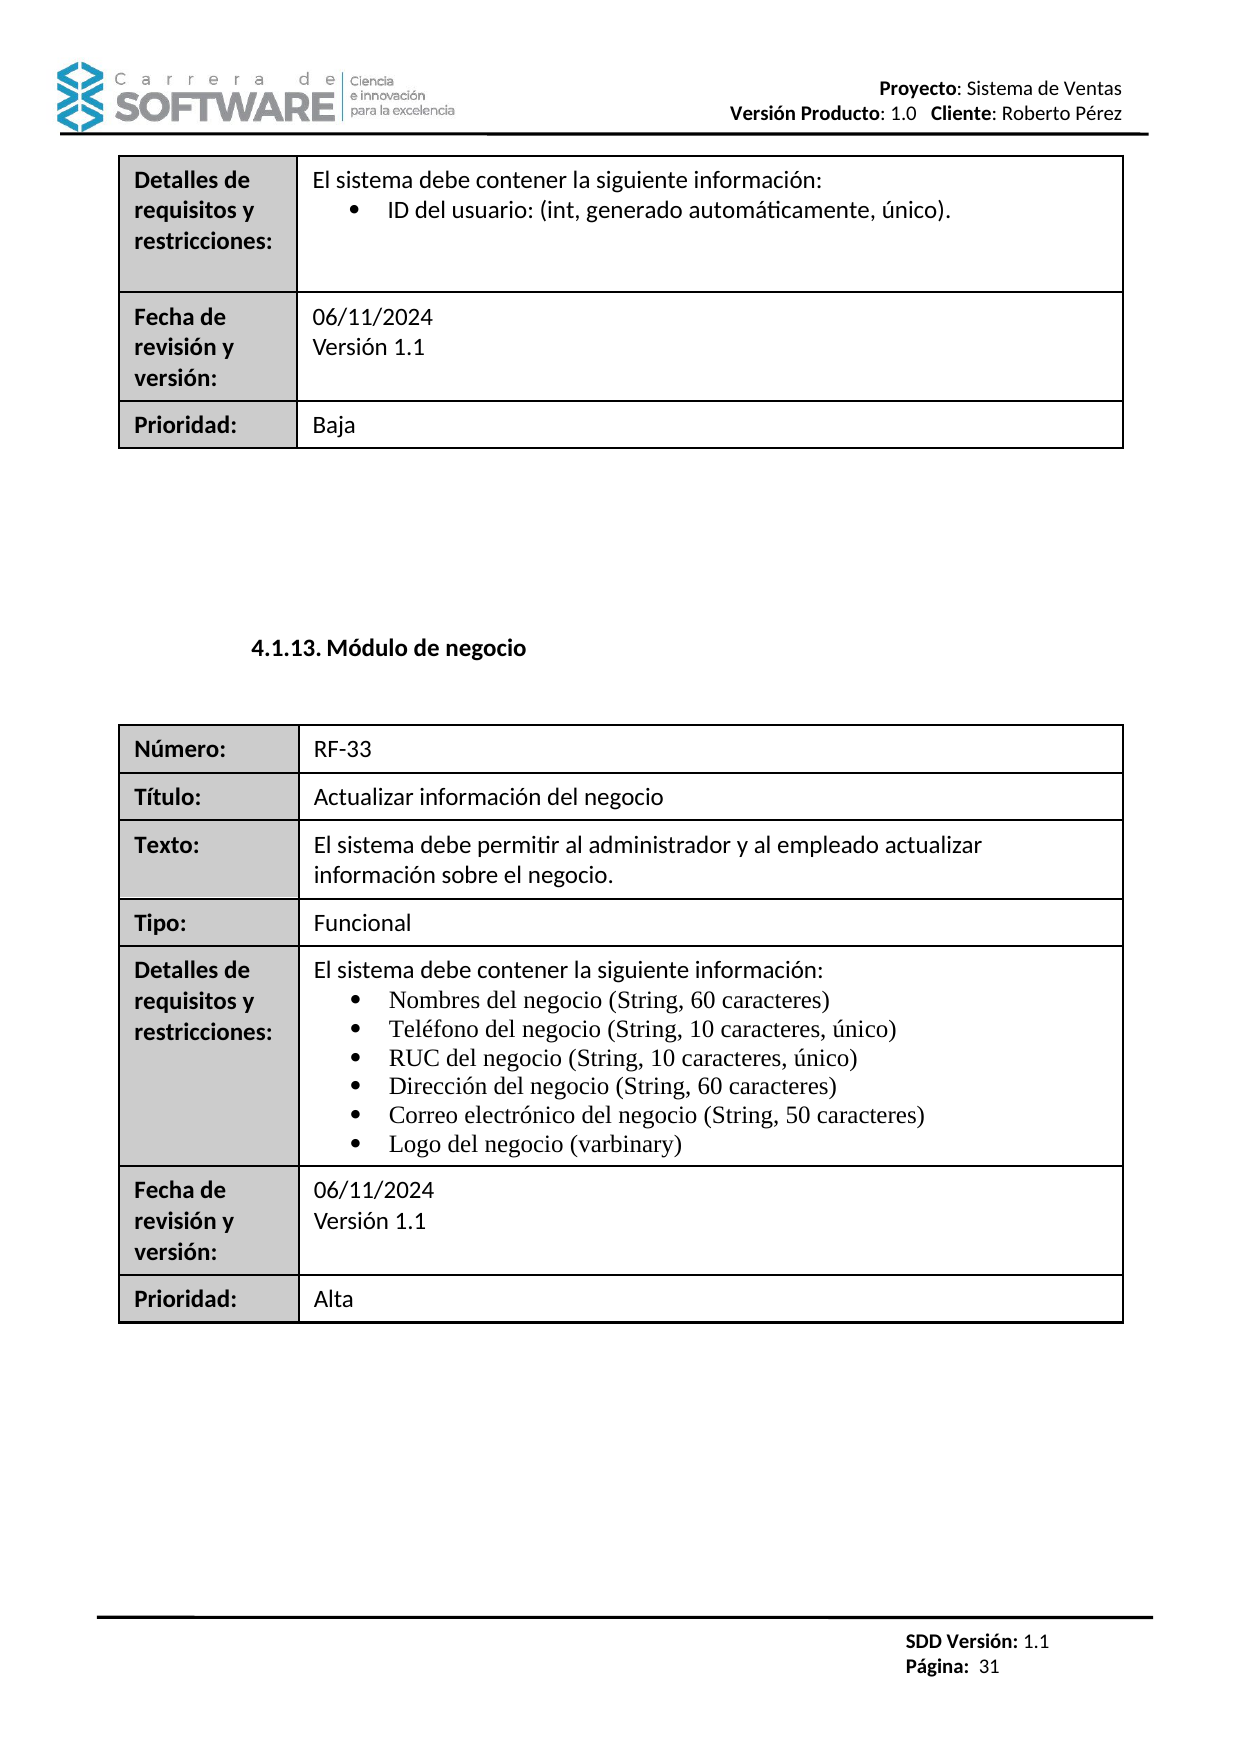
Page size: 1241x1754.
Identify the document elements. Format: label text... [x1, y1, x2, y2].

table_cell Prioridad: [120, 402, 296, 447]
table_cell 06/11/2024 Versión 1.1 [300, 1167, 1122, 1274]
table_cell Funcional [300, 900, 1122, 945]
table_cell Actualizar información del negocio [300, 774, 1122, 819]
table_cell Fecha de revisión y versión: [120, 293, 296, 400]
table_cell 06/11/2024 Versión 1.1 [298, 293, 1122, 400]
table_cell Tipo: [120, 900, 298, 945]
table_cell Texto: [120, 821, 298, 897]
table_cell Baja [298, 402, 1122, 447]
table_cell El sistema debe contener la siguiente información: Nombres del negocio (String, 60 caracteres) Teléfono del negocio (String, 10 caracteres, único) RUC del negocio (String, 10 caracteres, único) Dirección del negocio (String, 60 caracteres) Correo electrónico del negocio (String, 50 caracteres) Logo del negocio (varbinary) [300, 947, 1122, 1165]
table_cell Prioridad: [120, 1276, 298, 1321]
table_header Número: [120, 726, 298, 772]
table_cell Detalles de requisitos y restricciones: [120, 157, 296, 291]
table_header RF-33 [300, 726, 1122, 772]
table_cell Título: [120, 774, 298, 819]
list Módulo de negocio [251, 632, 1122, 663]
table_cell Detalles de requisitos y restricciones: [120, 947, 298, 1165]
picture [46, 46, 461, 154]
table_cell Fecha de revisión y versión: [120, 1167, 298, 1274]
table_cell Alta [300, 1276, 1122, 1321]
table_cell El sistema debe contener la siguiente información: ID del usuario: (int, generado automáticamente, único). [298, 157, 1122, 291]
table_cell El sistema debe permitir al administrador y al empleado actualizar información sobre el negocio. [300, 821, 1122, 897]
